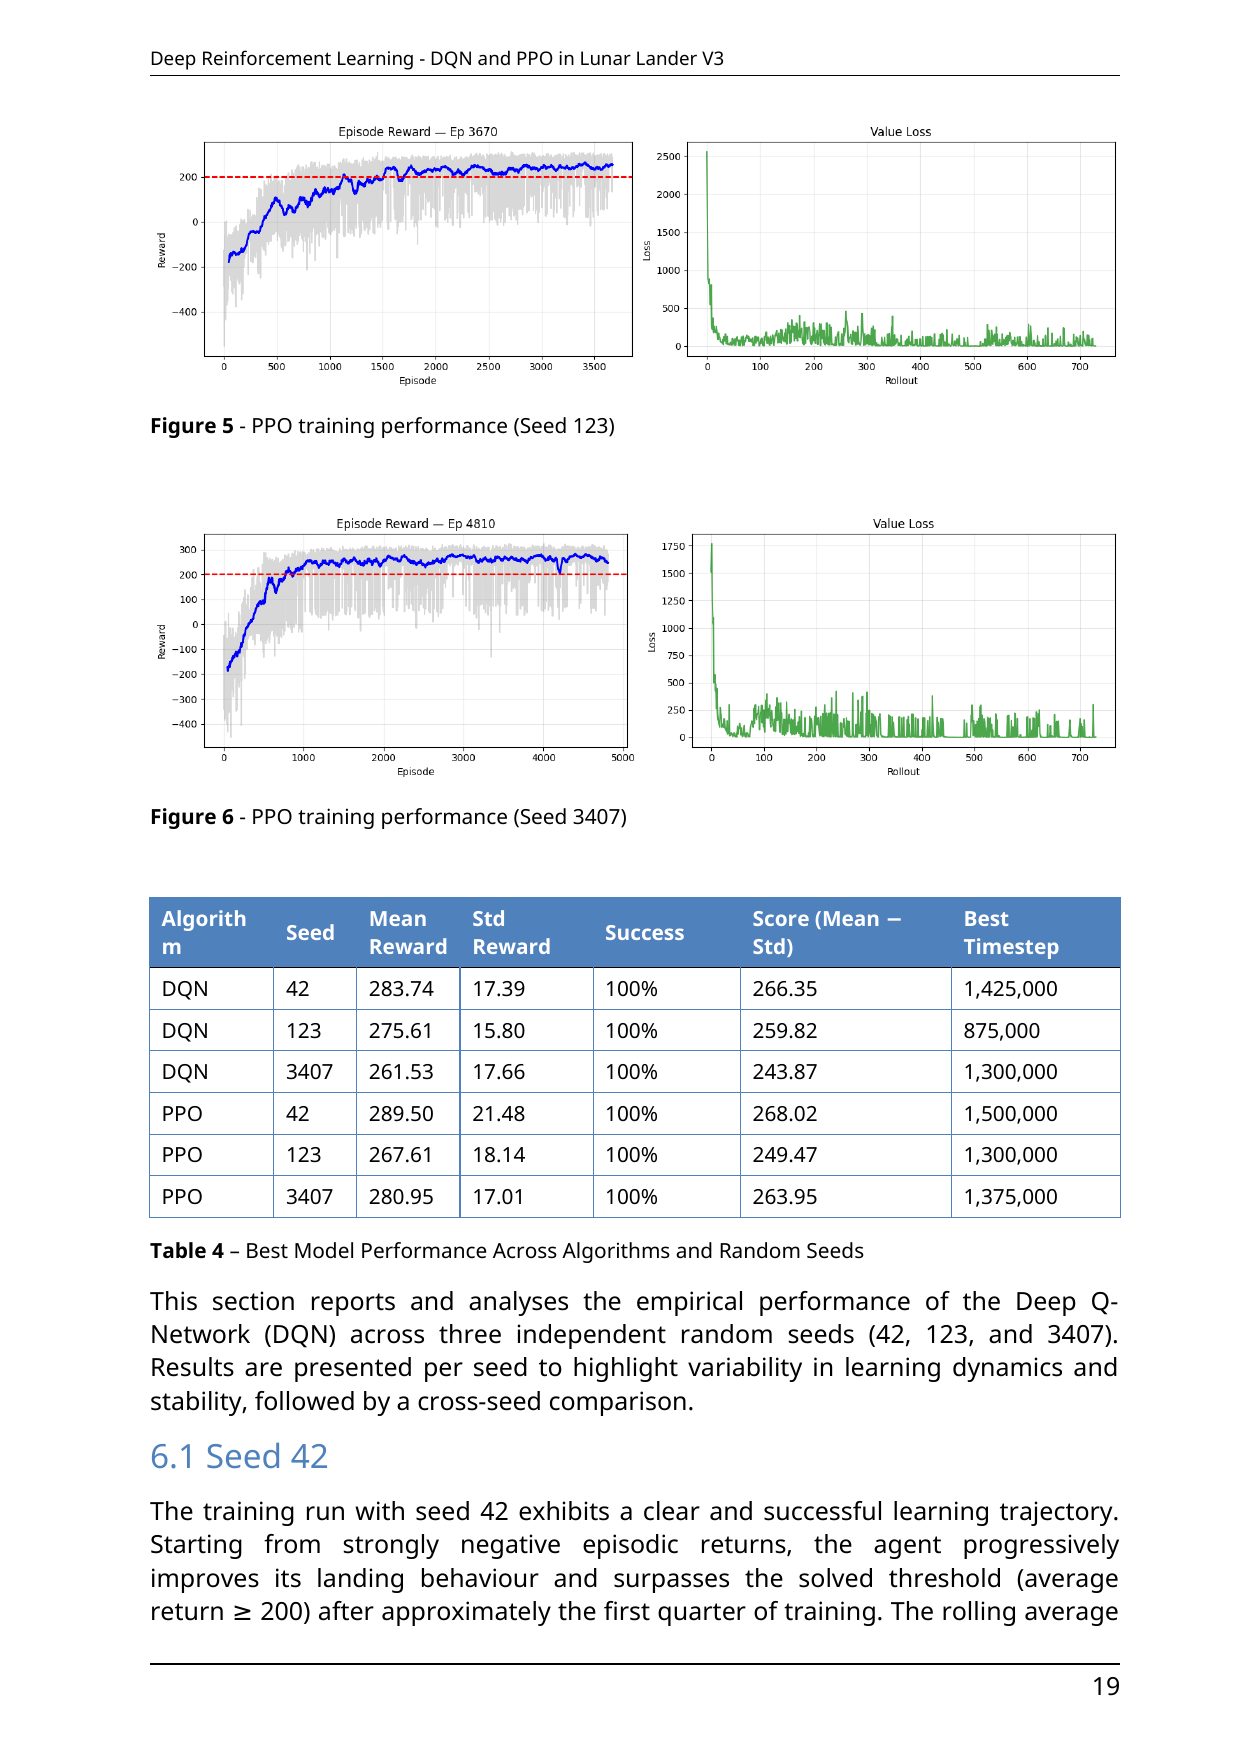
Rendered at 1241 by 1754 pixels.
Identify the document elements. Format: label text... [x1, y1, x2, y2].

text Figure 5 - PPO training performance (Seed 123) [150, 411, 1120, 439]
table_cell 123 [274, 1010, 356, 1050]
table_cell 289.50 [357, 1093, 459, 1133]
table_cell 15.80 [461, 1010, 593, 1050]
picture [150, 511, 1121, 784]
table_header Mean Reward [357, 898, 459, 967]
subtitle 6.1 Seed 42 [150, 1442, 1120, 1475]
table_cell 875,000 [952, 1010, 1120, 1050]
text Figure 6 - PPO training performance (Seed 3407) [150, 802, 1120, 831]
table_cell 42 [274, 1093, 356, 1133]
table_cell 283.74 [357, 968, 459, 1009]
table_cell 249.47 [741, 1135, 951, 1175]
table_cell 259.82 [741, 1010, 951, 1050]
table_cell DQN [150, 1051, 273, 1092]
table_cell PPO [150, 1135, 273, 1175]
table_cell PPO [150, 1176, 273, 1217]
table_cell 18.14 [461, 1135, 593, 1175]
text Table 4 – Best Model Performance Across Algorithms and Random Seeds [150, 1236, 1120, 1265]
table_cell 280.95 [357, 1176, 459, 1217]
table_cell 123 [274, 1135, 356, 1175]
table_cell 3407 [274, 1051, 356, 1092]
table_cell 17.66 [461, 1051, 593, 1092]
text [150, 1494, 1120, 1627]
table_cell 1,500,000 [952, 1093, 1120, 1133]
table_header Seed [274, 898, 356, 967]
table_cell PPO [150, 1093, 273, 1133]
table_cell 100% [594, 1010, 740, 1050]
table_cell 1,425,000 [952, 968, 1120, 1009]
table_cell 3407 [274, 1176, 356, 1217]
picture [150, 120, 1121, 393]
table_cell 1,300,000 [952, 1135, 1120, 1175]
table_cell DQN [150, 968, 273, 1009]
table_cell 1,375,000 [952, 1176, 1120, 1217]
table_cell 100% [594, 1135, 740, 1175]
table_cell 263.95 [741, 1176, 951, 1217]
table_cell 1,300,000 [952, 1051, 1120, 1092]
table_header Std Reward [461, 898, 593, 967]
text This section reports and analyses the empirical performance of the Deep Q-Network (DQN) across three independent random seeds (42, 123, and 3407). Results are presented per seed to highlight variability in learning dynamics and stability, followed by a cross-seed comparison. [150, 1283, 1120, 1417]
table_cell 100% [594, 1093, 740, 1133]
table_cell DQN [150, 1010, 273, 1050]
table_cell 268.02 [741, 1093, 951, 1133]
table_cell 267.61 [357, 1135, 459, 1175]
table_header Success [594, 898, 740, 967]
table_header Algorithm [150, 898, 273, 967]
table_cell 17.39 [461, 968, 593, 1009]
table_cell 100% [594, 968, 740, 1009]
table_cell 17.01 [461, 1176, 593, 1217]
table_cell 261.53 [357, 1051, 459, 1092]
table_cell 266.35 [741, 968, 951, 1009]
table_cell 243.87 [741, 1051, 951, 1092]
table_header Best Timestep [952, 898, 1120, 967]
table_cell 275.61 [357, 1010, 459, 1050]
table_cell 100% [594, 1051, 740, 1092]
table_header Score (Mean − Std) [741, 898, 951, 967]
table_cell 100% [594, 1176, 740, 1217]
table_cell 42 [274, 968, 356, 1009]
table_cell 21.48 [461, 1093, 593, 1133]
